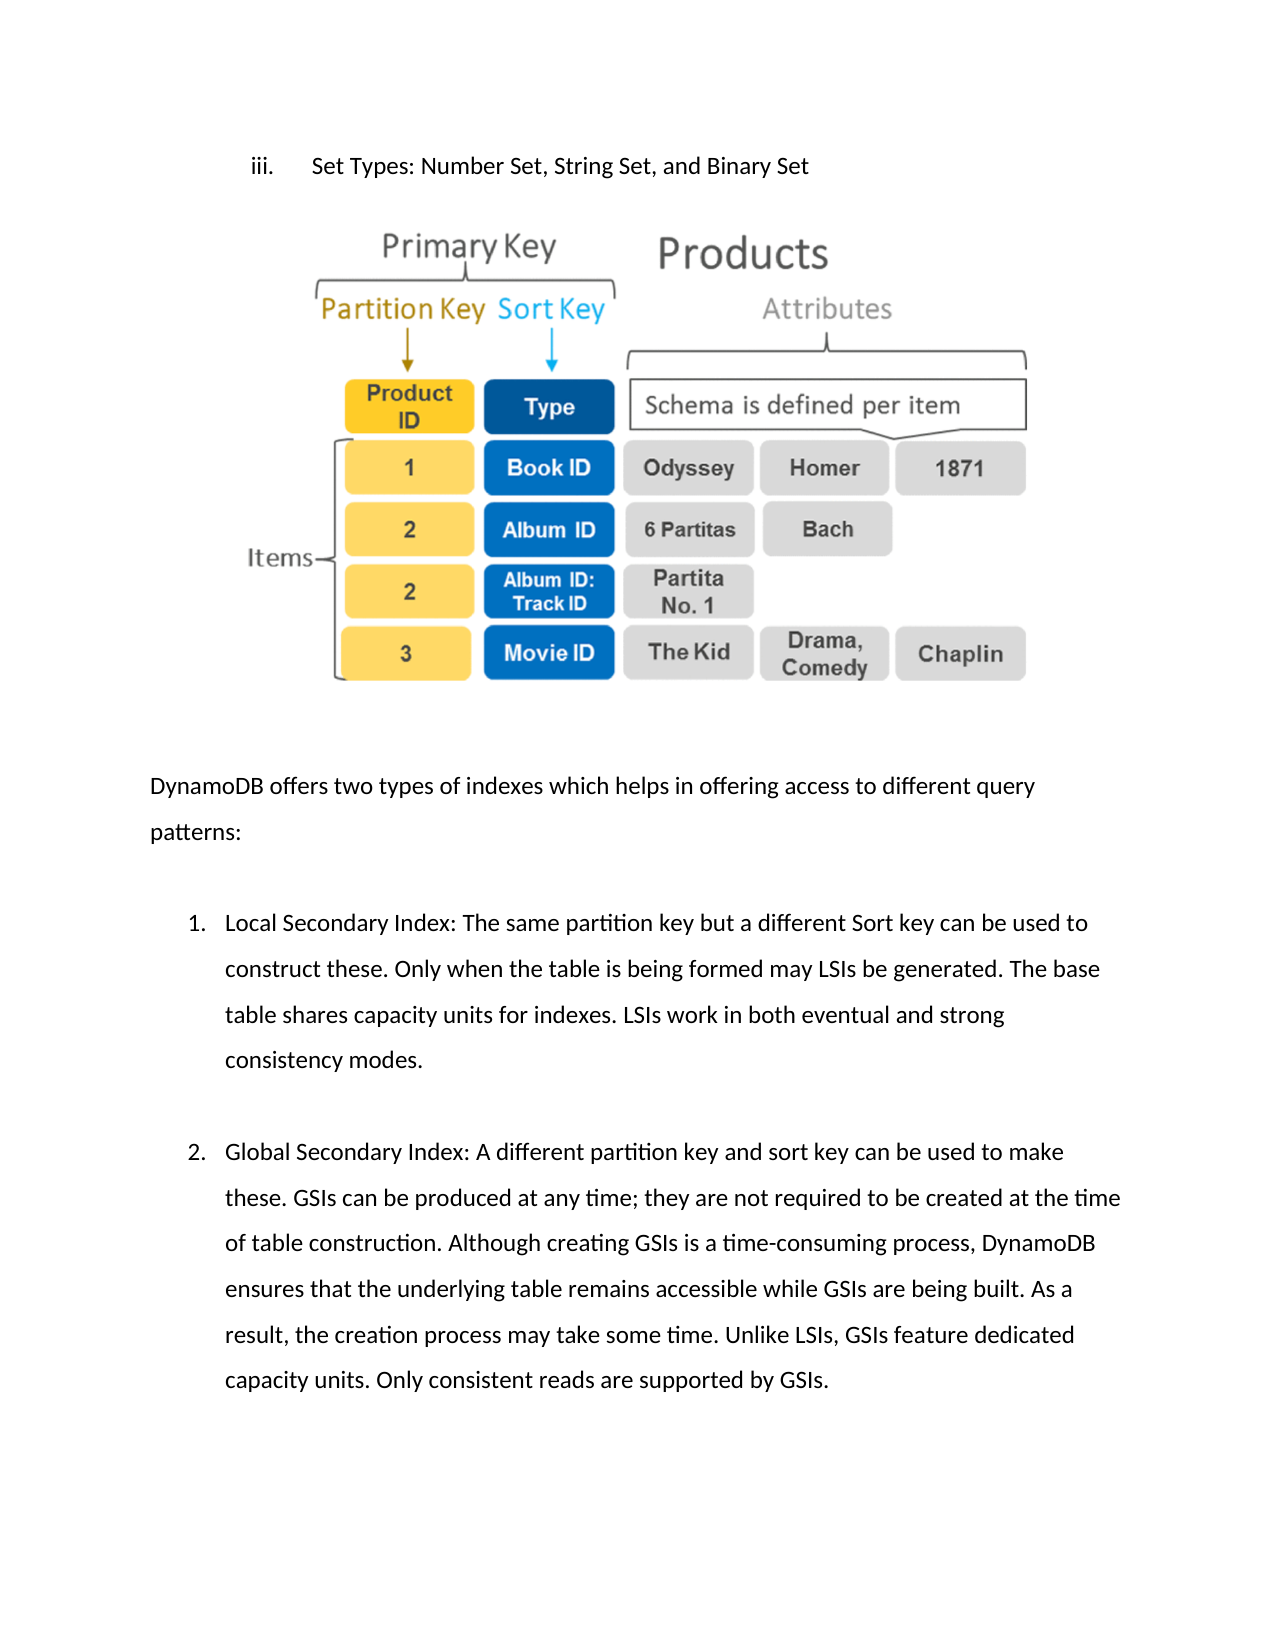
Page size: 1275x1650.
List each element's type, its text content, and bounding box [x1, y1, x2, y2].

picture [225, 195, 1063, 710]
list Set Types: Number Set, String Set, and Binary Set [274, 150, 1125, 181]
list Local Secondary Index: The same partition key but a different Sort key can be used to construct these. Only when the table is being formed may LSIs be generated. The base table shares capacity units for indexes. LSIs work in both eventual and strong consistency modes. [187, 907, 1125, 1075]
text DynamoDB offers two types of indexes which helps in offering access to different query patterns: [150, 770, 1125, 846]
list Global Secondary Index: A different partition key and sort key can be used to make these. GSIs can be produced at any time; they are not required to be created at the time of table construction. Although creating GSIs is a time-consuming process, DynamoDB ensures that the underlying table remains accessible while GSIs are being built. As a result, the creation process may take some time. Unlike LSIs, GSIs feature dedicated capacity units. Only consistent reads are supported by GSIs. [187, 1136, 1125, 1395]
